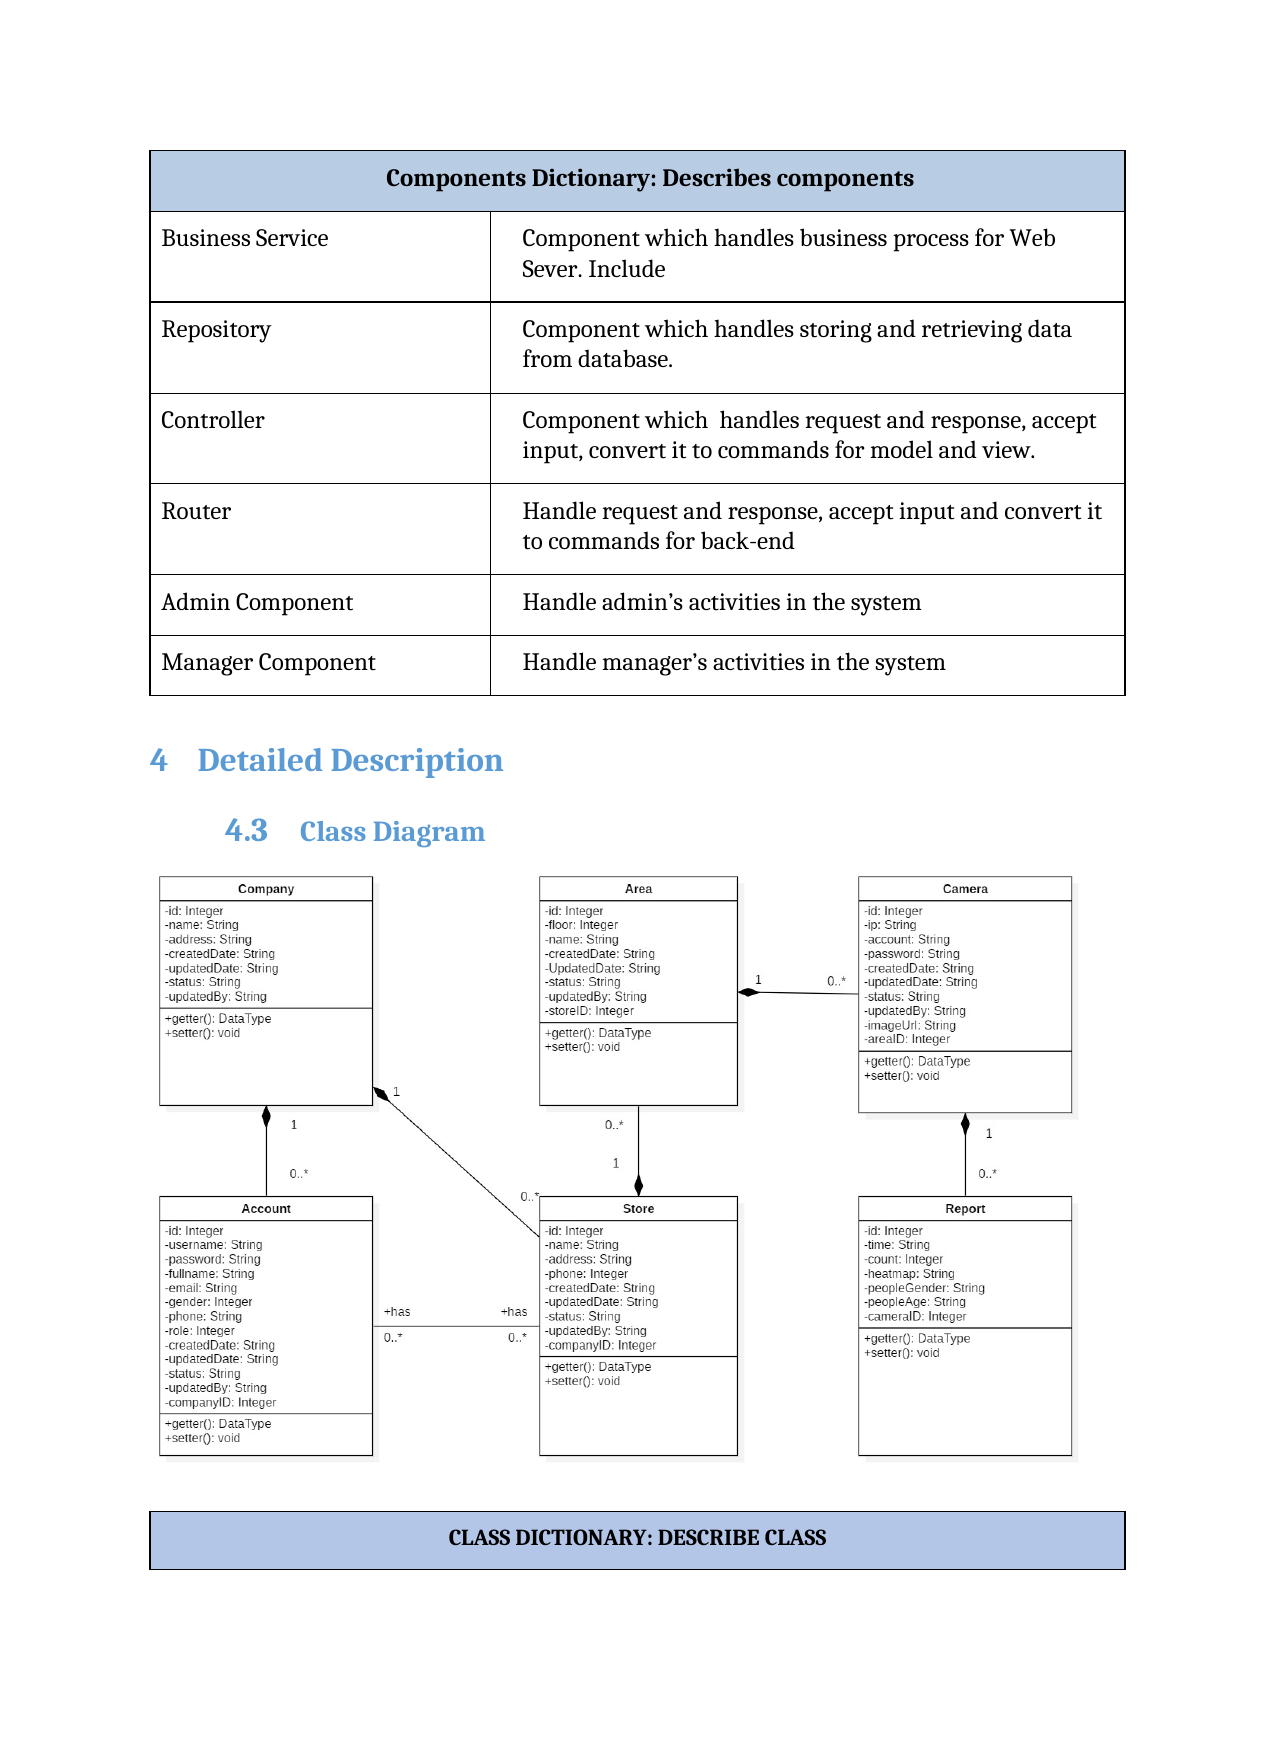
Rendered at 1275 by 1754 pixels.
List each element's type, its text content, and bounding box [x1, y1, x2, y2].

table_cell Manager Component [151, 636, 490, 695]
table_cell Business Service [151, 212, 490, 301]
table_cell Component which handles business process for Web Sever. Include [491, 212, 1124, 301]
table_cell Handle manager’s activities in the system [491, 636, 1124, 695]
table_cell Handle admin’s activities in the system [491, 575, 1124, 635]
table_cell Handle request and response, accept input and convert it to commands for back-end [491, 484, 1124, 574]
table_cell Router [151, 484, 490, 574]
table_cell Component which handles storing and retrieving data from database. [491, 303, 1124, 392]
picture [150, 868, 1109, 1493]
table_cell Admin Component [151, 575, 490, 635]
list Class Diagram [225, 811, 1125, 850]
subtitle Detailed Description [150, 741, 1125, 780]
table_cell Repository [151, 303, 490, 392]
table_cell Controller [151, 394, 490, 483]
table_header CLASS DICTIONARY: DESCRIBE CLASS [151, 1512, 1124, 1569]
table_header Components Dictionary: Describes components [151, 151, 1124, 211]
table_cell Component which handles request and response, accept input, convert it to commands for model and view. [491, 394, 1124, 483]
